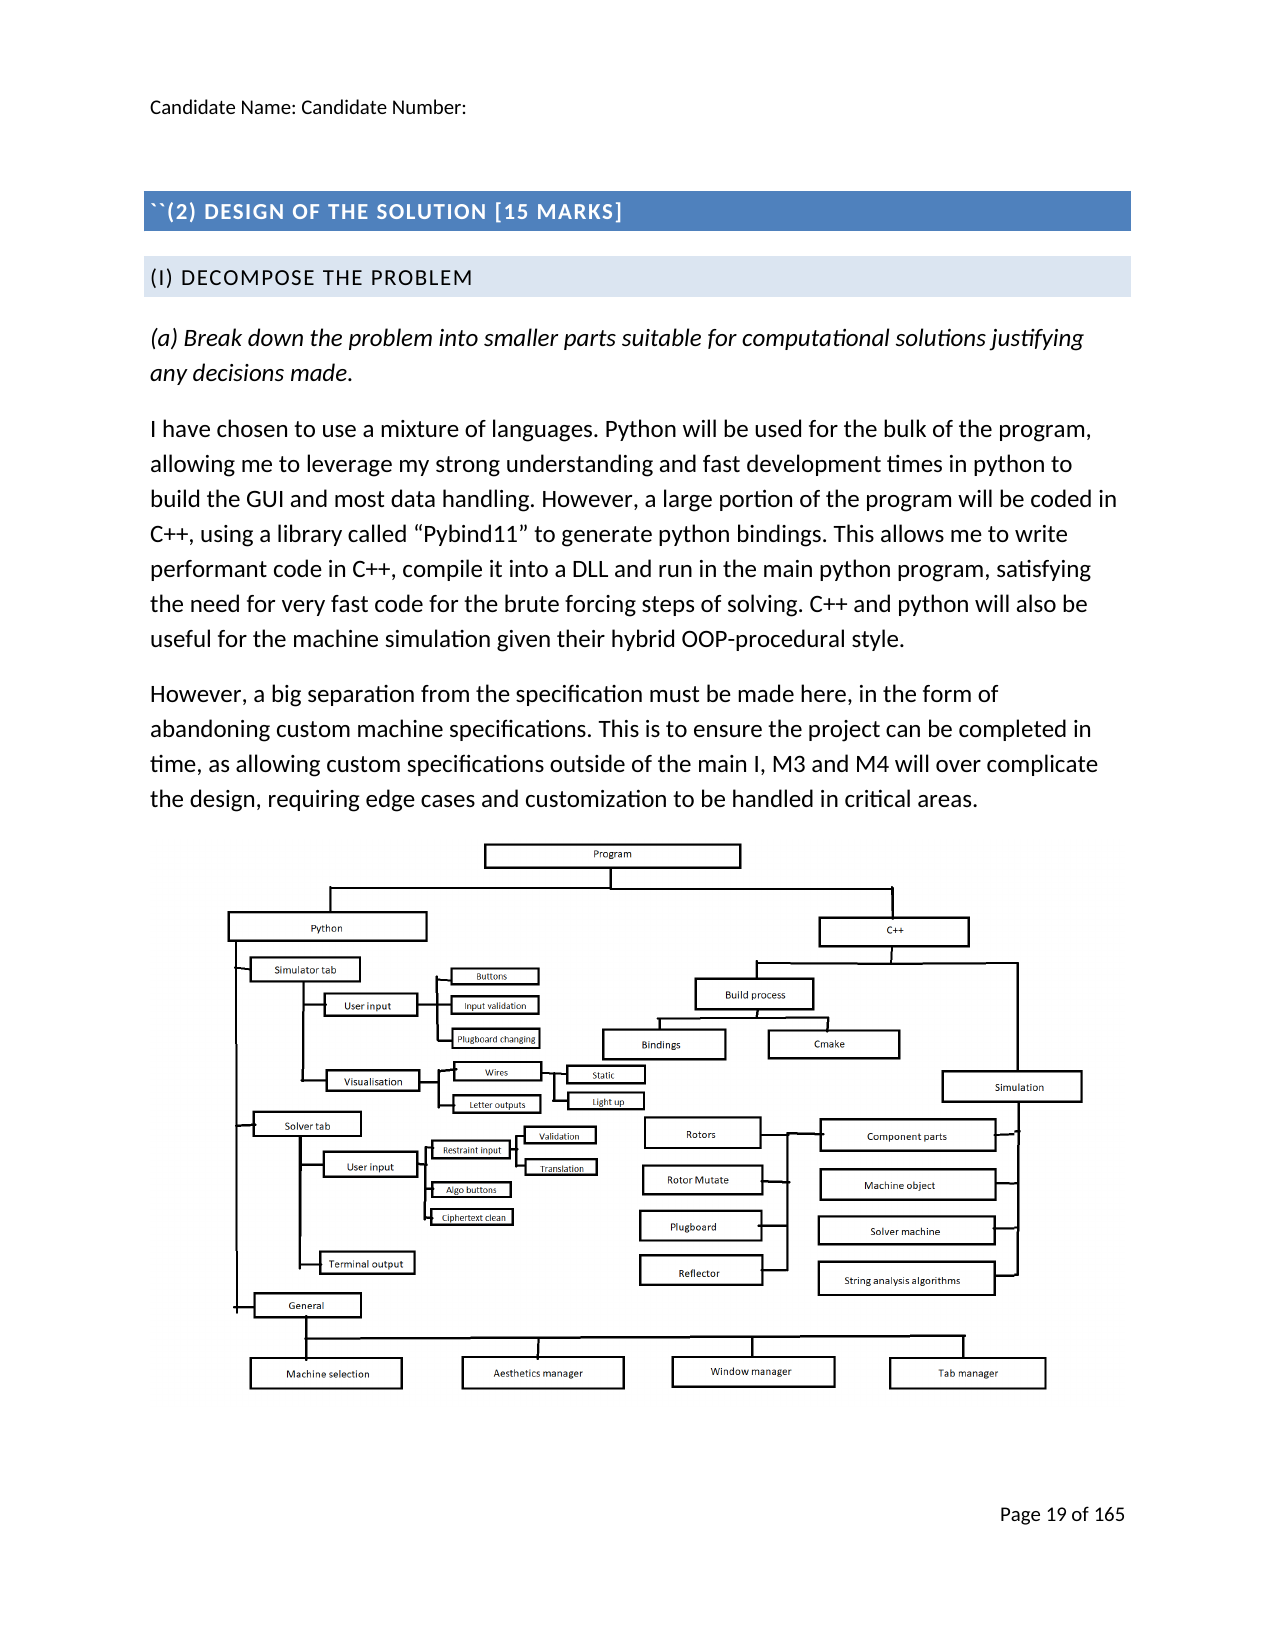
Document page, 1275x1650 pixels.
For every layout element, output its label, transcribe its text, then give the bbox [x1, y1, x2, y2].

text (a) Break down the problem into smaller parts suitable for computational solutions justifying any decisions made. [150, 322, 1125, 387]
text However, a big separation from the specification must be made here, in the form of abandoning custom machine specifications. This is to ensure the project can be completed in time, as allowing custom specifications outside of the main I, M3 and M4 will over complicate the design, requiring edge cases and customization to be handled in critical areas. [150, 678, 1125, 814]
text I have chosen to use a mixture of languages. Python will be used for the bulk of the program, allowing me to leverage my strong understanding and fast development times in python to build the GUI and most data handling. However, a large portion of the program will be coded in C++, using a library called “Pybind11” to generate python bindings. This allows me to write performant code in C++, compile it into a DLL and run in the main python program, satisfying the need for very fast code for the brute forcing steps of solving. C++ and python will also be useful for the machine simulation given their hybrid OOP-procedural style. [150, 413, 1125, 653]
picture [150, 839, 1125, 1407]
subtitle (i) DECOMPOSE THE PROBLEM [150, 263, 1125, 291]
subtitle ``(2) Design OF THE SOLUTION [15 marks] [150, 197, 1125, 225]
